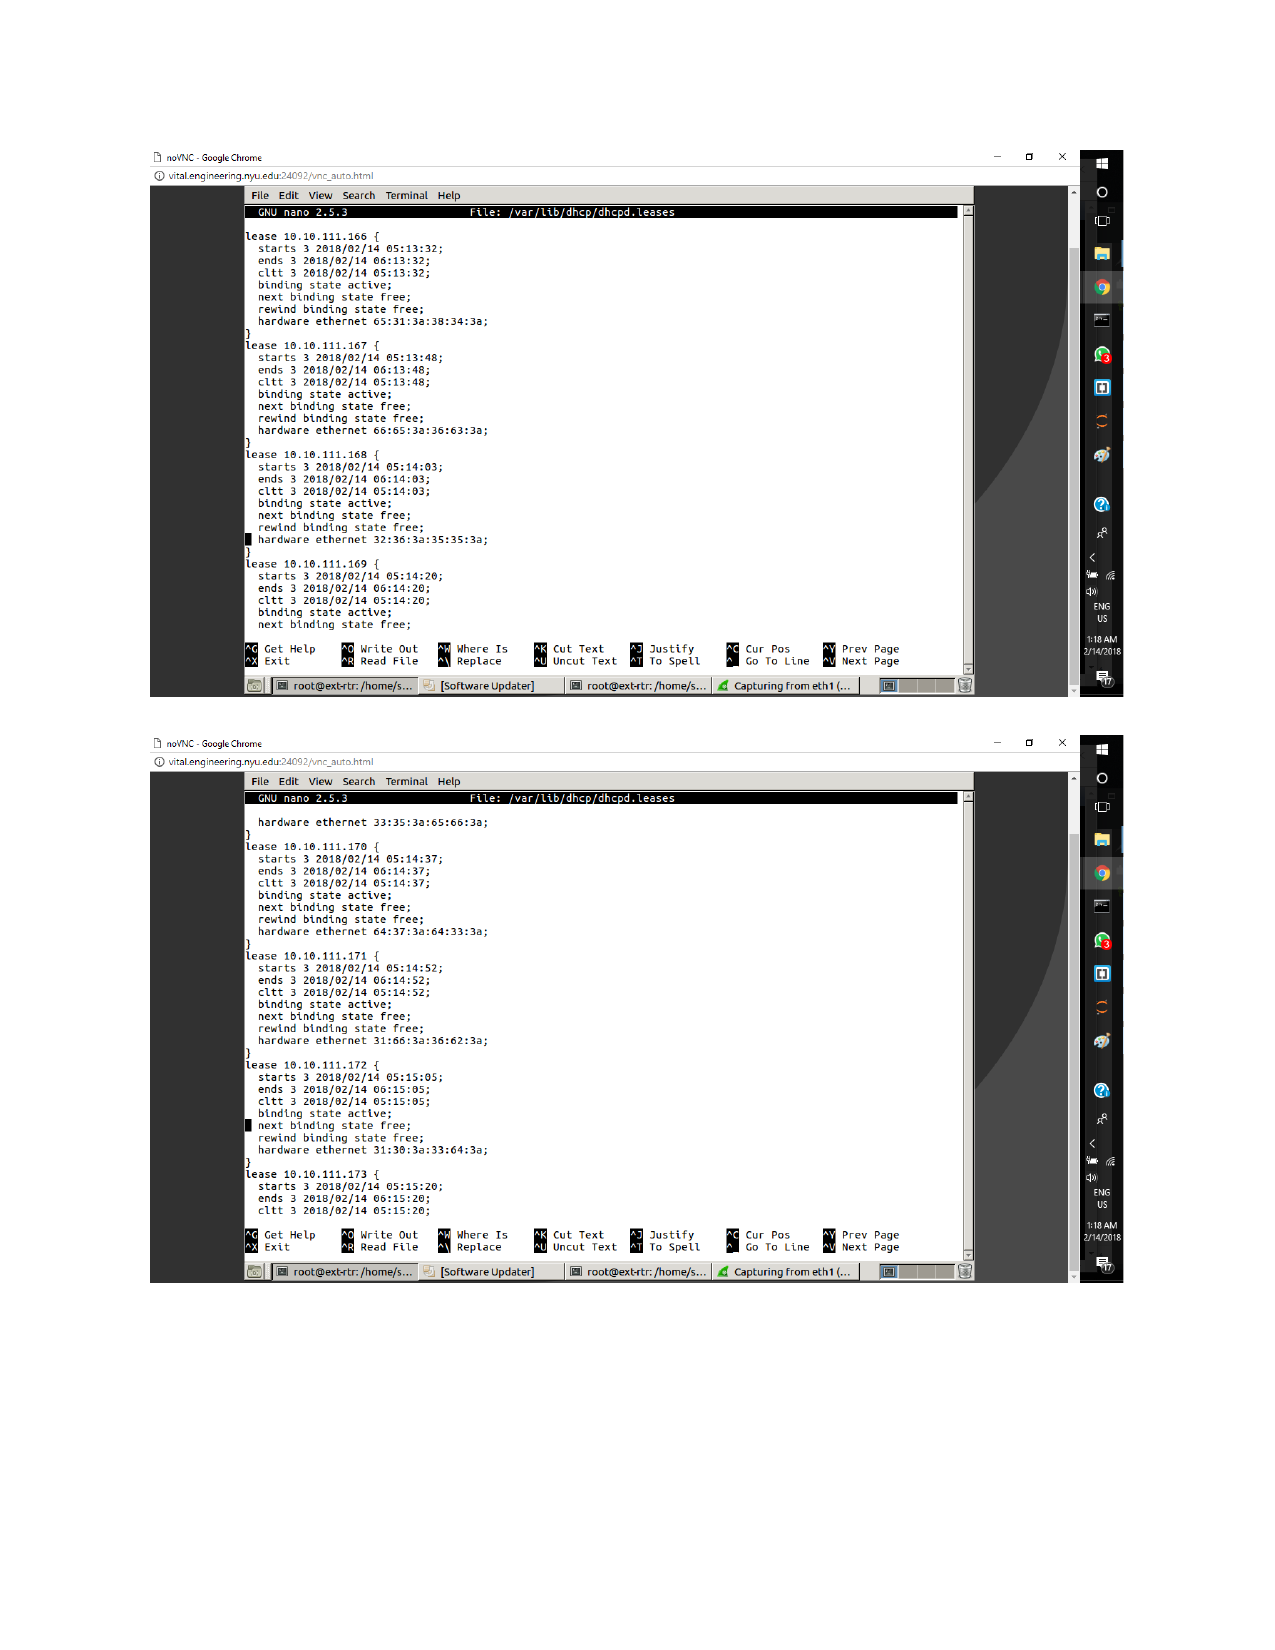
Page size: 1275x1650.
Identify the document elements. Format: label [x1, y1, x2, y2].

picture [150, 735, 1124, 1283]
picture [150, 150, 1124, 697]
